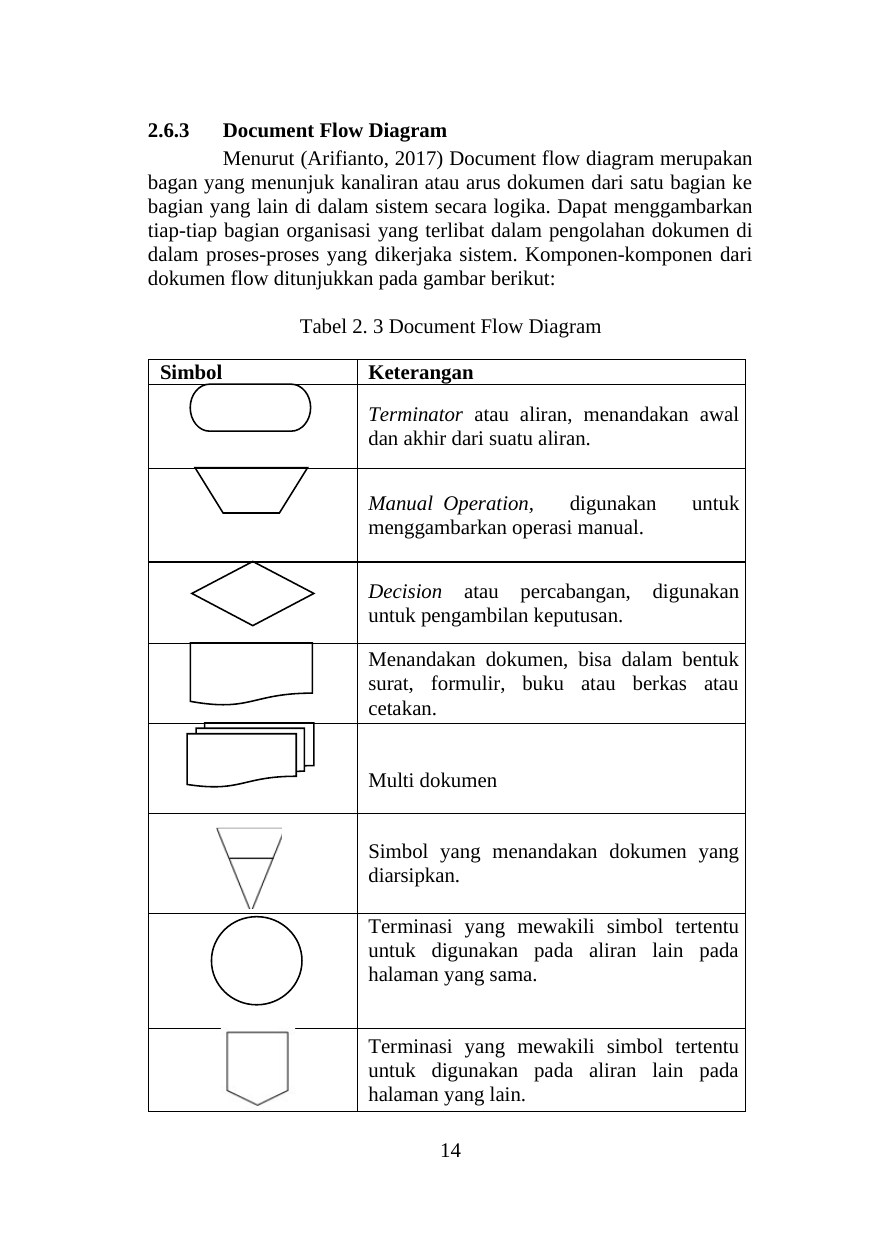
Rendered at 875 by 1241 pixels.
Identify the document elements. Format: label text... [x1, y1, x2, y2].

table_cell Menandakan dokumen, bisa dalam bentuk surat, formulir, buku atau berkas atau cetakan. [358, 644, 745, 723]
table_cell [149, 385, 357, 468]
table_cell Multi dokumen [358, 724, 745, 813]
table_cell [149, 1029, 220, 1111]
table_cell Terminator atau aliran, menandakan awal dan akhir dari suatu aliran. [358, 385, 745, 468]
table_cell [149, 724, 357, 813]
picture [216, 827, 282, 909]
table_header Simbol [149, 360, 357, 384]
table_cell [149, 914, 357, 1028]
table_cell [149, 563, 357, 643]
table_cell [149, 469, 357, 561]
table_cell [149, 644, 357, 723]
picture [220, 1027, 296, 1111]
table_cell Terminasi yang mewakili simbol tertentu untuk digunakan pada aliran lain pada halaman yang sama. [358, 914, 745, 1028]
table_cell Simbol yang menandakan dokumen yang diarsipkan. [358, 814, 745, 913]
table_header Keterangan [358, 360, 745, 384]
text Menurut (Arifianto, 2017) Document flow diagram merupakan bagan yang menunjuk kanaliran atau arus dokumen dari satu bagian ke bagian yang lain di dalam sistem secara logika. Dapat menggambarkan tiap-tiap bagian organisasi yang terlibat dalam pengolahan dokumen di dalam proses-proses yang dikerjaka sistem. Komponen-komponen dari dokumen flow ditunjukkan pada gambar berikut: [148, 146, 753, 290]
table_cell [296, 1029, 357, 1111]
subtitle 2.6.3 Document Flow Diagram [148, 118, 753, 142]
table_cell Manual Operation, digunakan untuk menggambarkan operasi manual. [358, 469, 745, 561]
table_cell Terminasi yang mewakili simbol tertentu untuk digunakan pada aliran lain pada halaman yang lain. [358, 1029, 745, 1111]
table_cell Decision atau percabangan, digunakan untuk pengambilan keputusan. [358, 563, 745, 643]
table_cell [149, 814, 357, 913]
